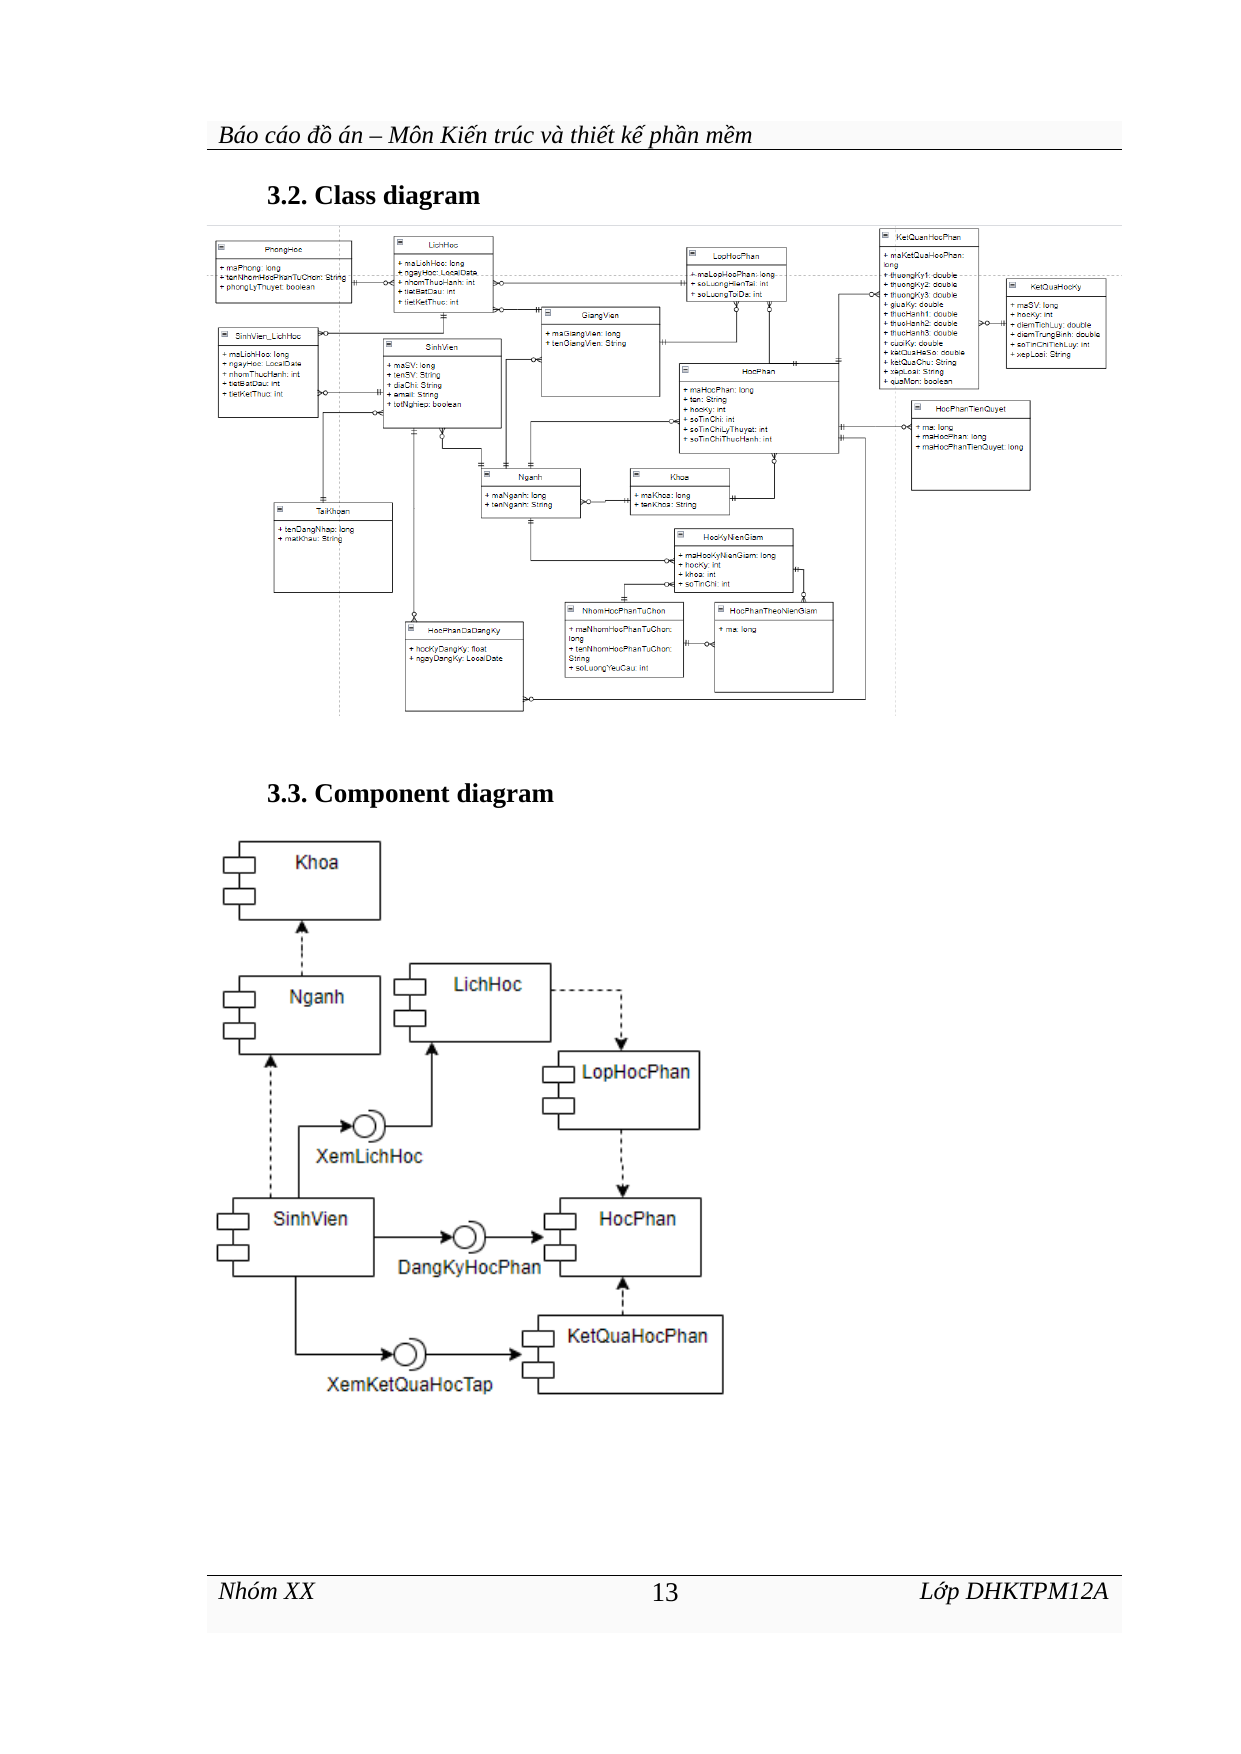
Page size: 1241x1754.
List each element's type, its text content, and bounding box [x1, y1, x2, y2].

subtitle 3.3. Component diagram [267, 777, 1122, 809]
picture [206, 225, 1122, 716]
picture [206, 824, 749, 1429]
subtitle 3.2. Class diagram [267, 179, 1122, 210]
